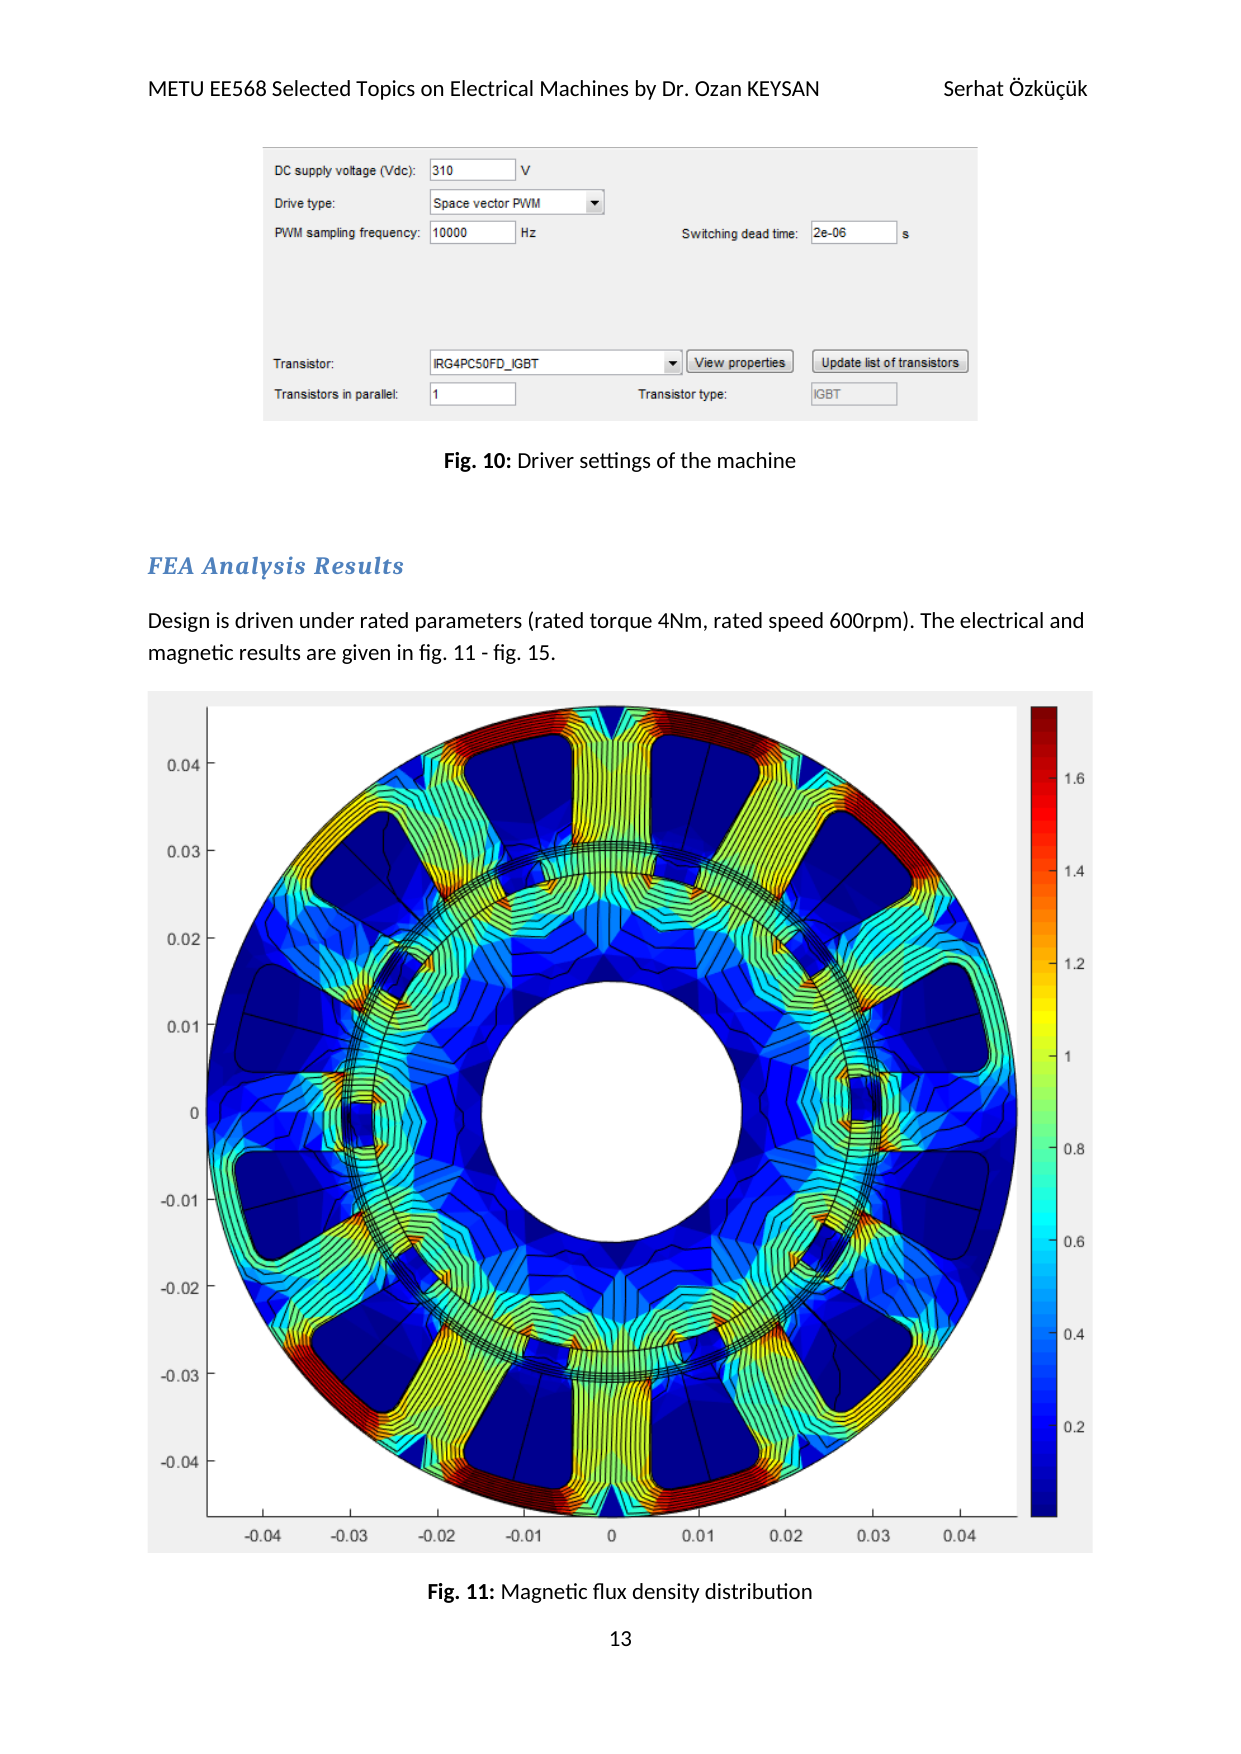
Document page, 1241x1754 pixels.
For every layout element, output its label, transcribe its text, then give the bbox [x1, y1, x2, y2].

picture [147, 691, 1093, 1553]
text Fig. 11: Magnetic flux density distribution [148, 1577, 1093, 1605]
picture [262, 147, 978, 421]
subtitle FEA Analysis Results [148, 552, 1093, 581]
text Fig. 10: Driver settings of the machine [148, 446, 1093, 474]
text Design is driven under rated parameters (rated torque 4Nm, rated speed 600rpm). The electrical and magnetic results are given in fig. 11 - fig. 15. [148, 606, 1093, 666]
